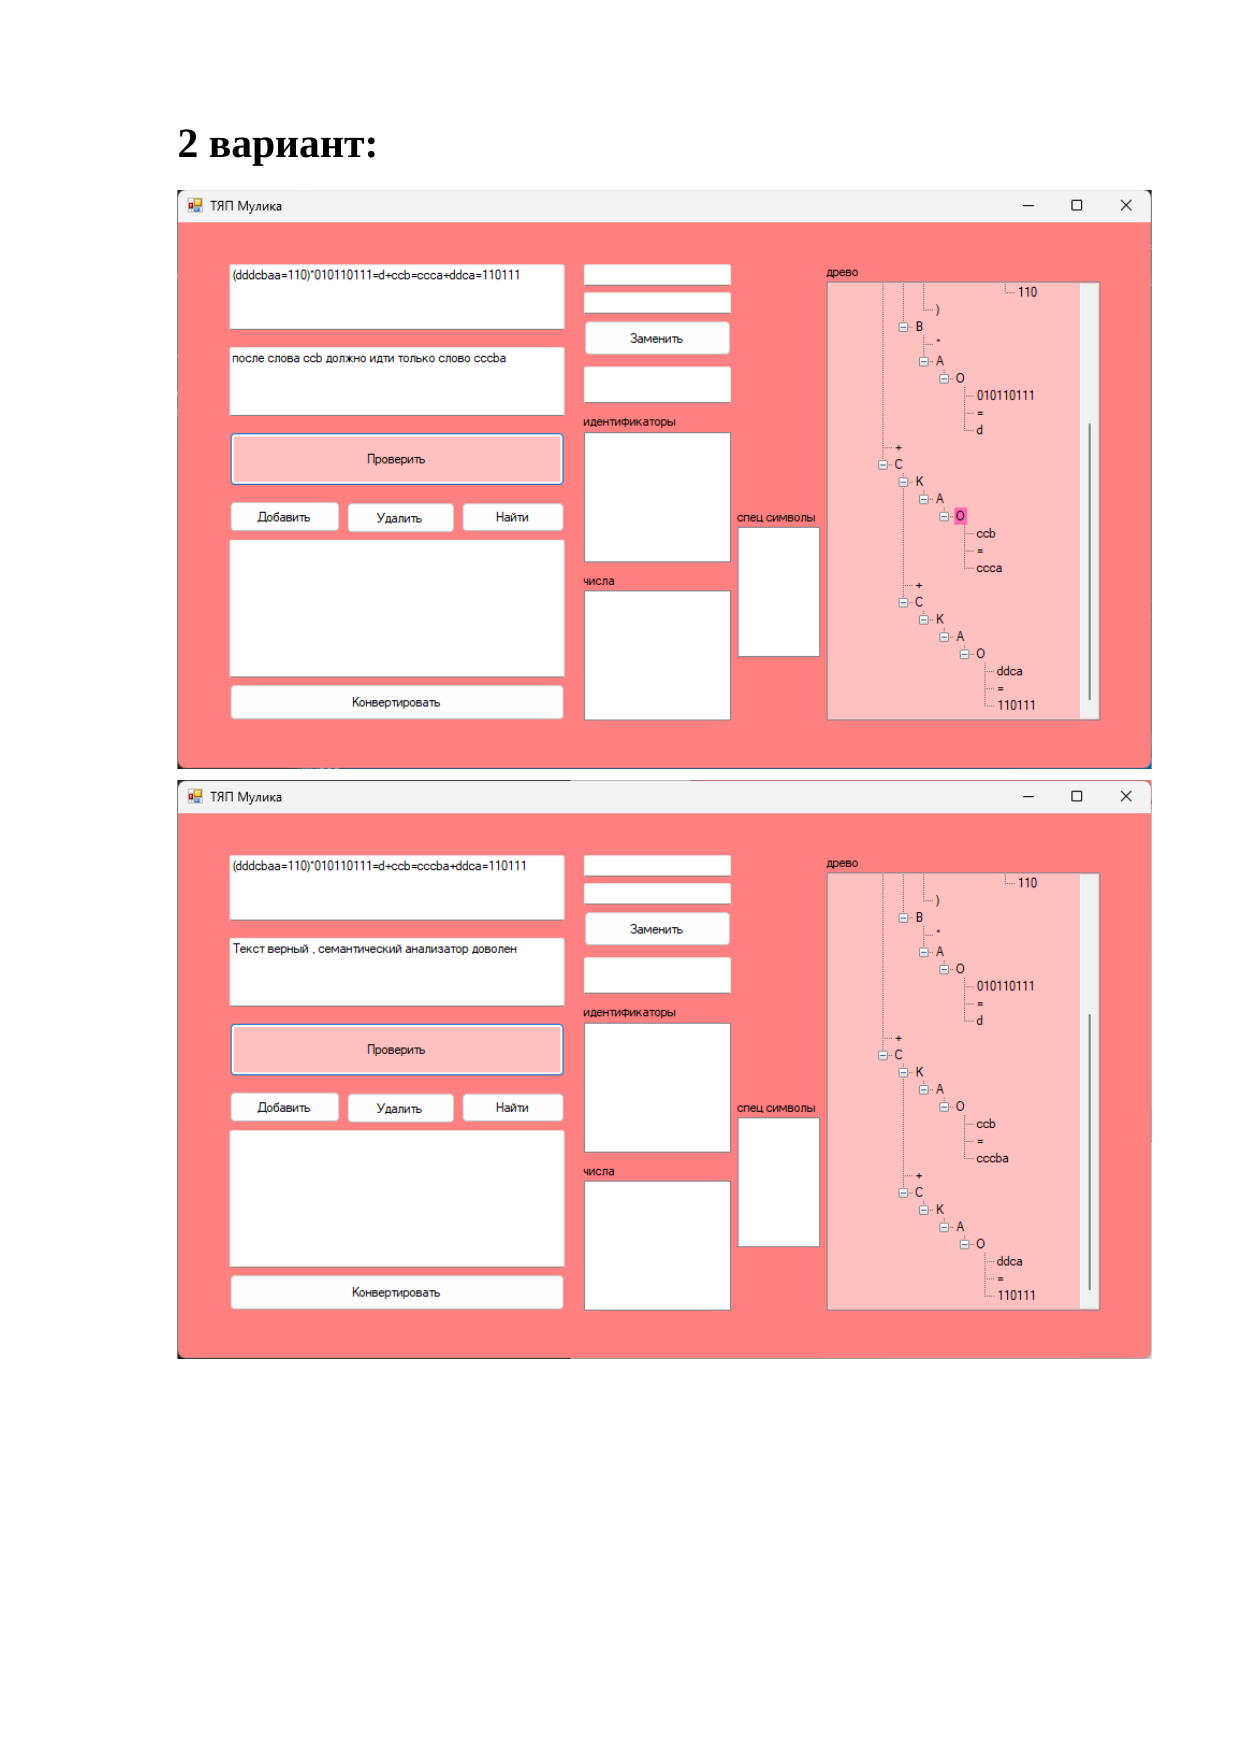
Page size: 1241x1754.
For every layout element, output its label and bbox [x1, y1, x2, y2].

picture [177, 780, 1152, 1359]
picture [177, 190, 1152, 769]
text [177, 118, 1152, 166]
